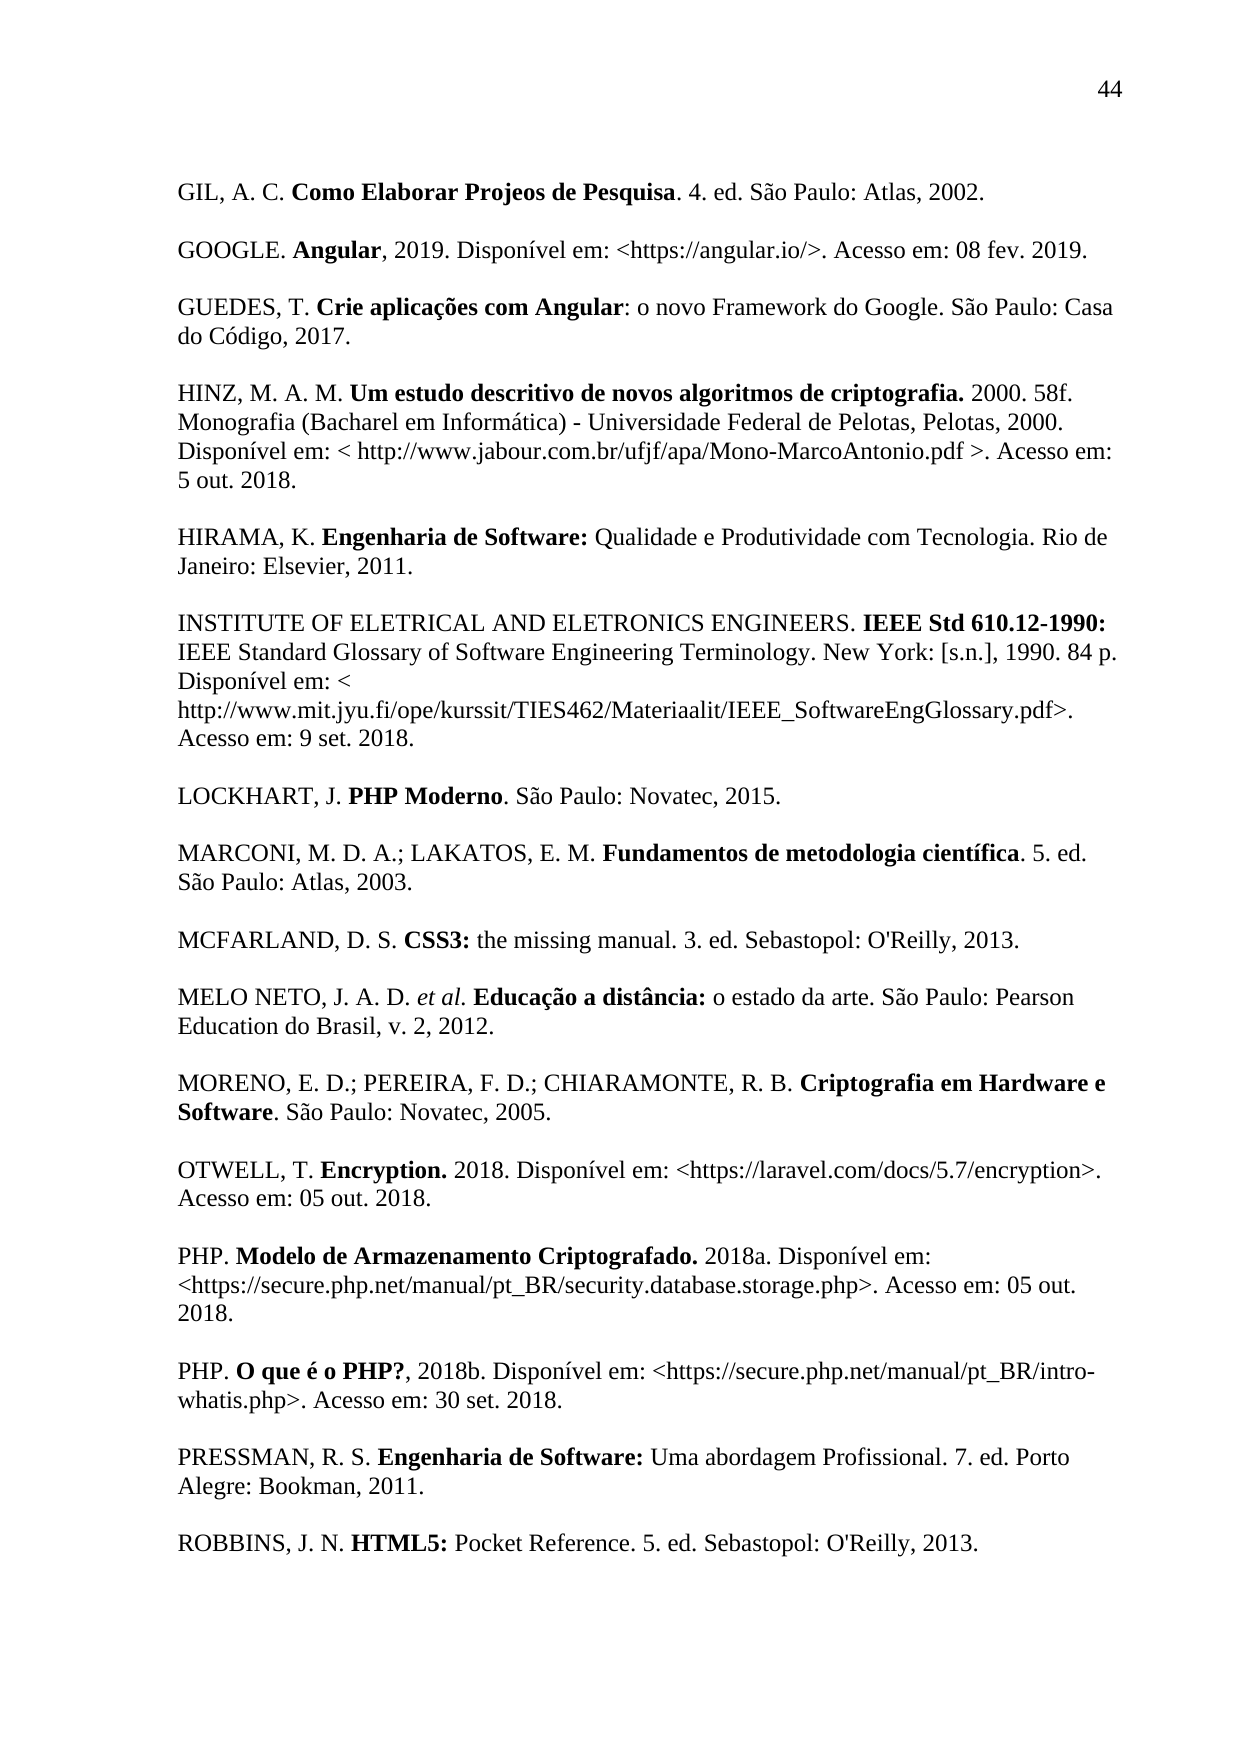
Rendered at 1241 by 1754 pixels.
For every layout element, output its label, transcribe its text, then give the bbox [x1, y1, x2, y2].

text GOOGLE. Angular, 2019. Disponível em: <https://angular.io/>. Acesso em: 08 fev. 2019. [177, 235, 1122, 263]
text GUEDES, T. Crie aplicações com Angular: o novo Framework do Google. São Paulo: Casa do Código, 2017. [177, 292, 1122, 350]
text INSTITUTE OF ELETRICAL AND ELETRONICS ENGINEERS. IEEE Std 610.12-1990: IEEE Standard Glossary of Software Engineering Terminology. New York: [s.n.], 1990. 84 p. Disponível em: < http://www.mit.jyu.fi/ope/kurssit/TIES462/Materiaalit/IEEE_SoftwareEngGlossary.pdf>. Acesso em: 9 set. 2018. [177, 608, 1122, 752]
text HINZ, M. A. M. Um estudo descritivo de novos algoritmos de criptografia. 2000. 58f. Monografia (Bacharel em Informática) - Universidade Federal de Pelotas, Pelotas, 2000. Disponível em: < http://www.jabour.com.br/ufjf/apa/Mono-MarcoAntonio.pdf >. Acesso em: 5 out. 2018. [177, 378, 1122, 493]
text MORENO, E. D.; PEREIRA, F. D.; CHIARAMONTE, R. B. Criptografia em Hardware e Software. São Paulo: Novatec, 2005. [177, 1068, 1122, 1126]
text MCFARLAND, D. S. CSS3: the missing manual. 3. ed. Sebastopol: O'Reilly, 2013. [177, 925, 1122, 953]
text LOCKHART, J. PHP Moderno. São Paulo: Novatec, 2015. [177, 781, 1122, 810]
text PRESSMAN, R. S. Engenharia de Software: Uma abordagem Profissional. 7. ed. Porto Alegre: Bookman, 2011. [177, 1442, 1122, 1500]
text PHP. O que é o PHP?, 2018b. Disponível em: <https://secure.php.net/manual/pt_BR/intro-whatis.php>. Acesso em: 30 set. 2018. [177, 1356, 1122, 1413]
text MARCONI, M. D. A.; LAKATOS, E. M. Fundamentos de metodologia científica. 5. ed. São Paulo: Atlas, 2003. [177, 838, 1122, 896]
text PHP. Modelo de Armazenamento Criptografado. 2018a. Disponível em: <https://secure.php.net/manual/pt_BR/security.database.storage.php>. Acesso em: 05 out. 2018. [177, 1241, 1122, 1327]
text ROBBINS, J. N. HTML5: Pocket Reference. 5. ed. Sebastopol: O'Reilly, 2013. [177, 1528, 1122, 1557]
text GIL, A. C. Como Elaborar Projeos de Pesquisa. 4. ed. São Paulo: Atlas, 2002. [177, 177, 1122, 206]
text OTWELL, T. Encryption. 2018. Disponível em: <https://laravel.com/docs/5.7/encryption>. Acesso em: 05 out. 2018. [177, 1155, 1122, 1212]
text MELO NETO, J. A. D. et al. Educação a distância: o estado da arte. São Paulo: Pearson Education do Brasil, v. 2, 2012. [177, 982, 1122, 1040]
text HIRAMA, K. Engenharia de Software: Qualidade e Produtividade com Tecnologia. Rio de Janeiro: Elsevier, 2011. [177, 522, 1122, 580]
